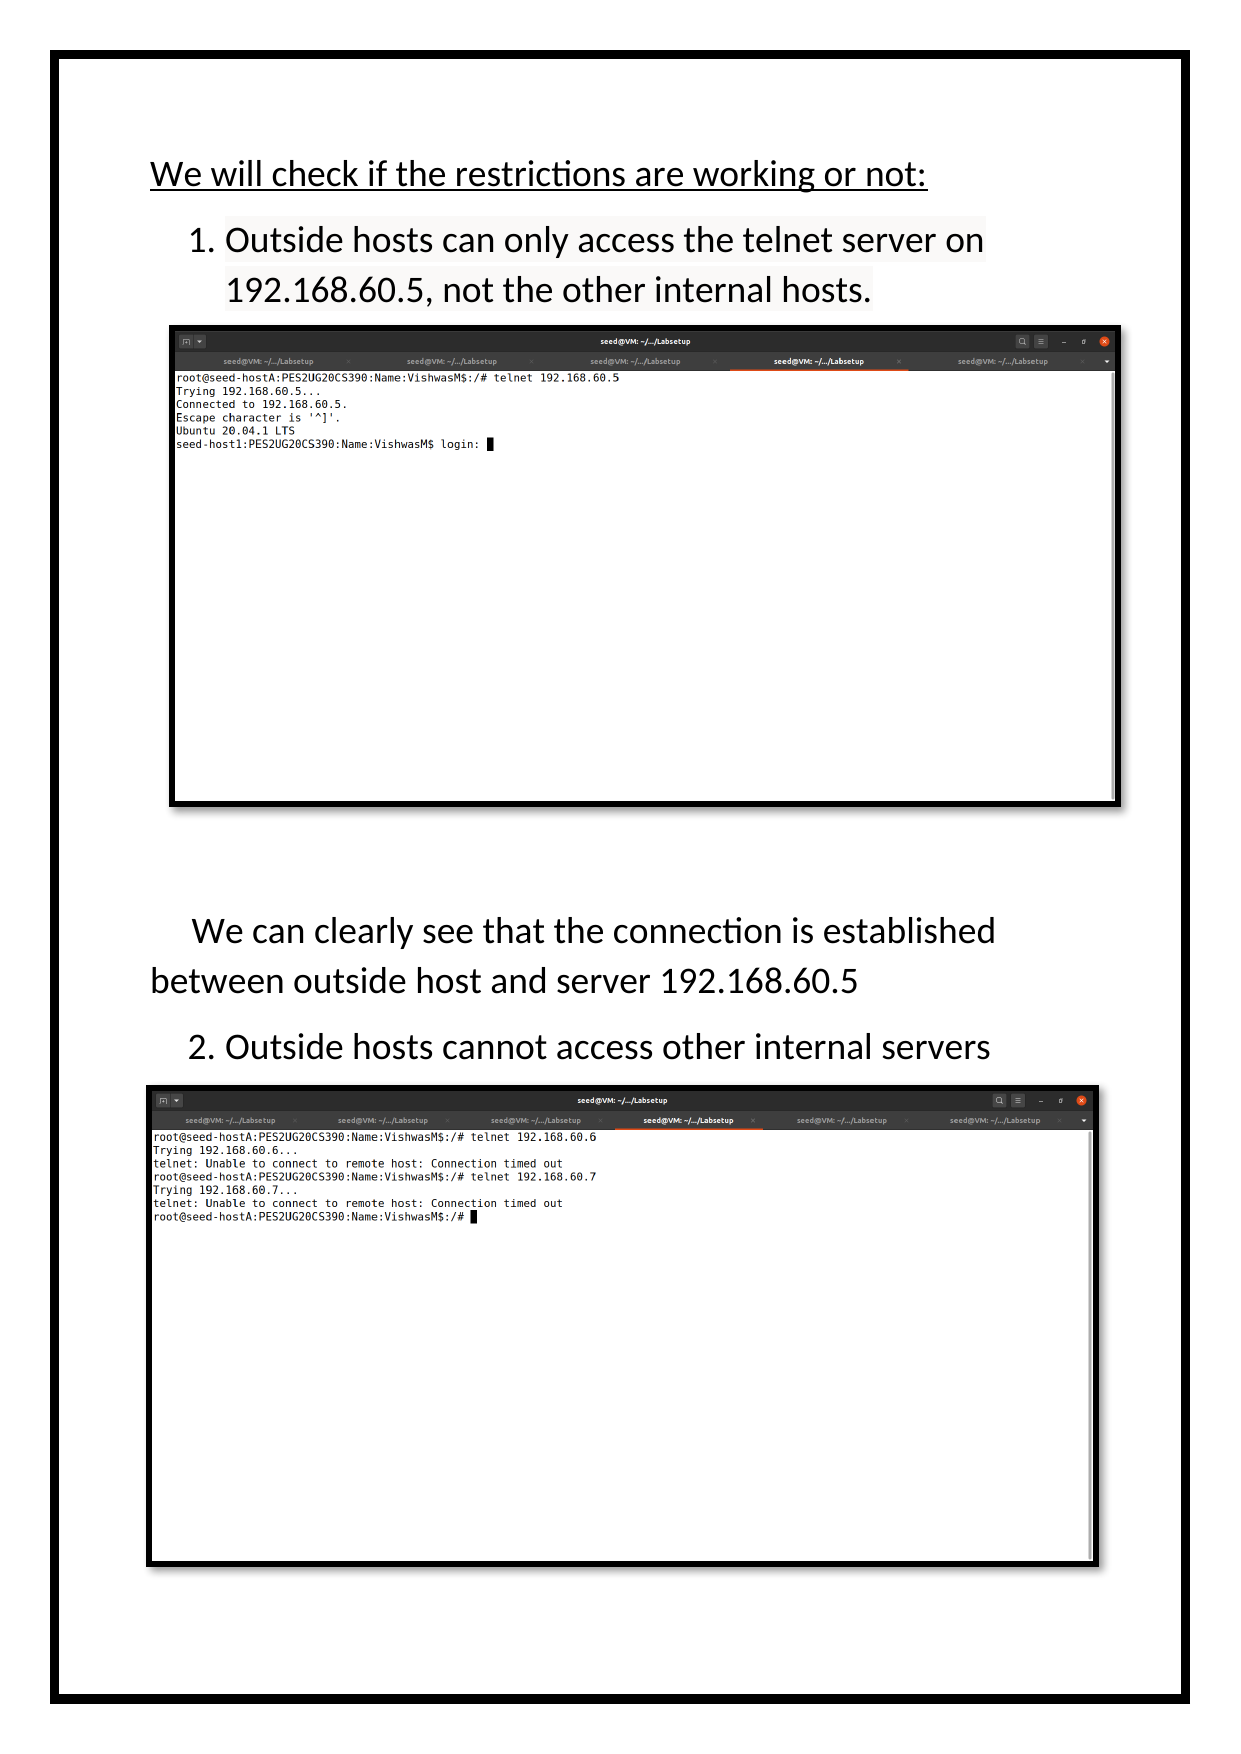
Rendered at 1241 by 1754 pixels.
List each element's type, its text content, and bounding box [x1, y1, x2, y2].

text We can clearly see that the connection is established between outside host and server 192.168.60.5 [150, 907, 1090, 1002]
picture [175, 331, 1115, 801]
list Outside hosts cannot access other internal servers [187, 1023, 1090, 1068]
text We will check if the restrictions are working or not: [150, 150, 1090, 196]
list Outside hosts can only access the telnet server on 192.168.60.5, not the other internal hosts. [187, 216, 1090, 311]
picture [152, 1091, 1093, 1561]
